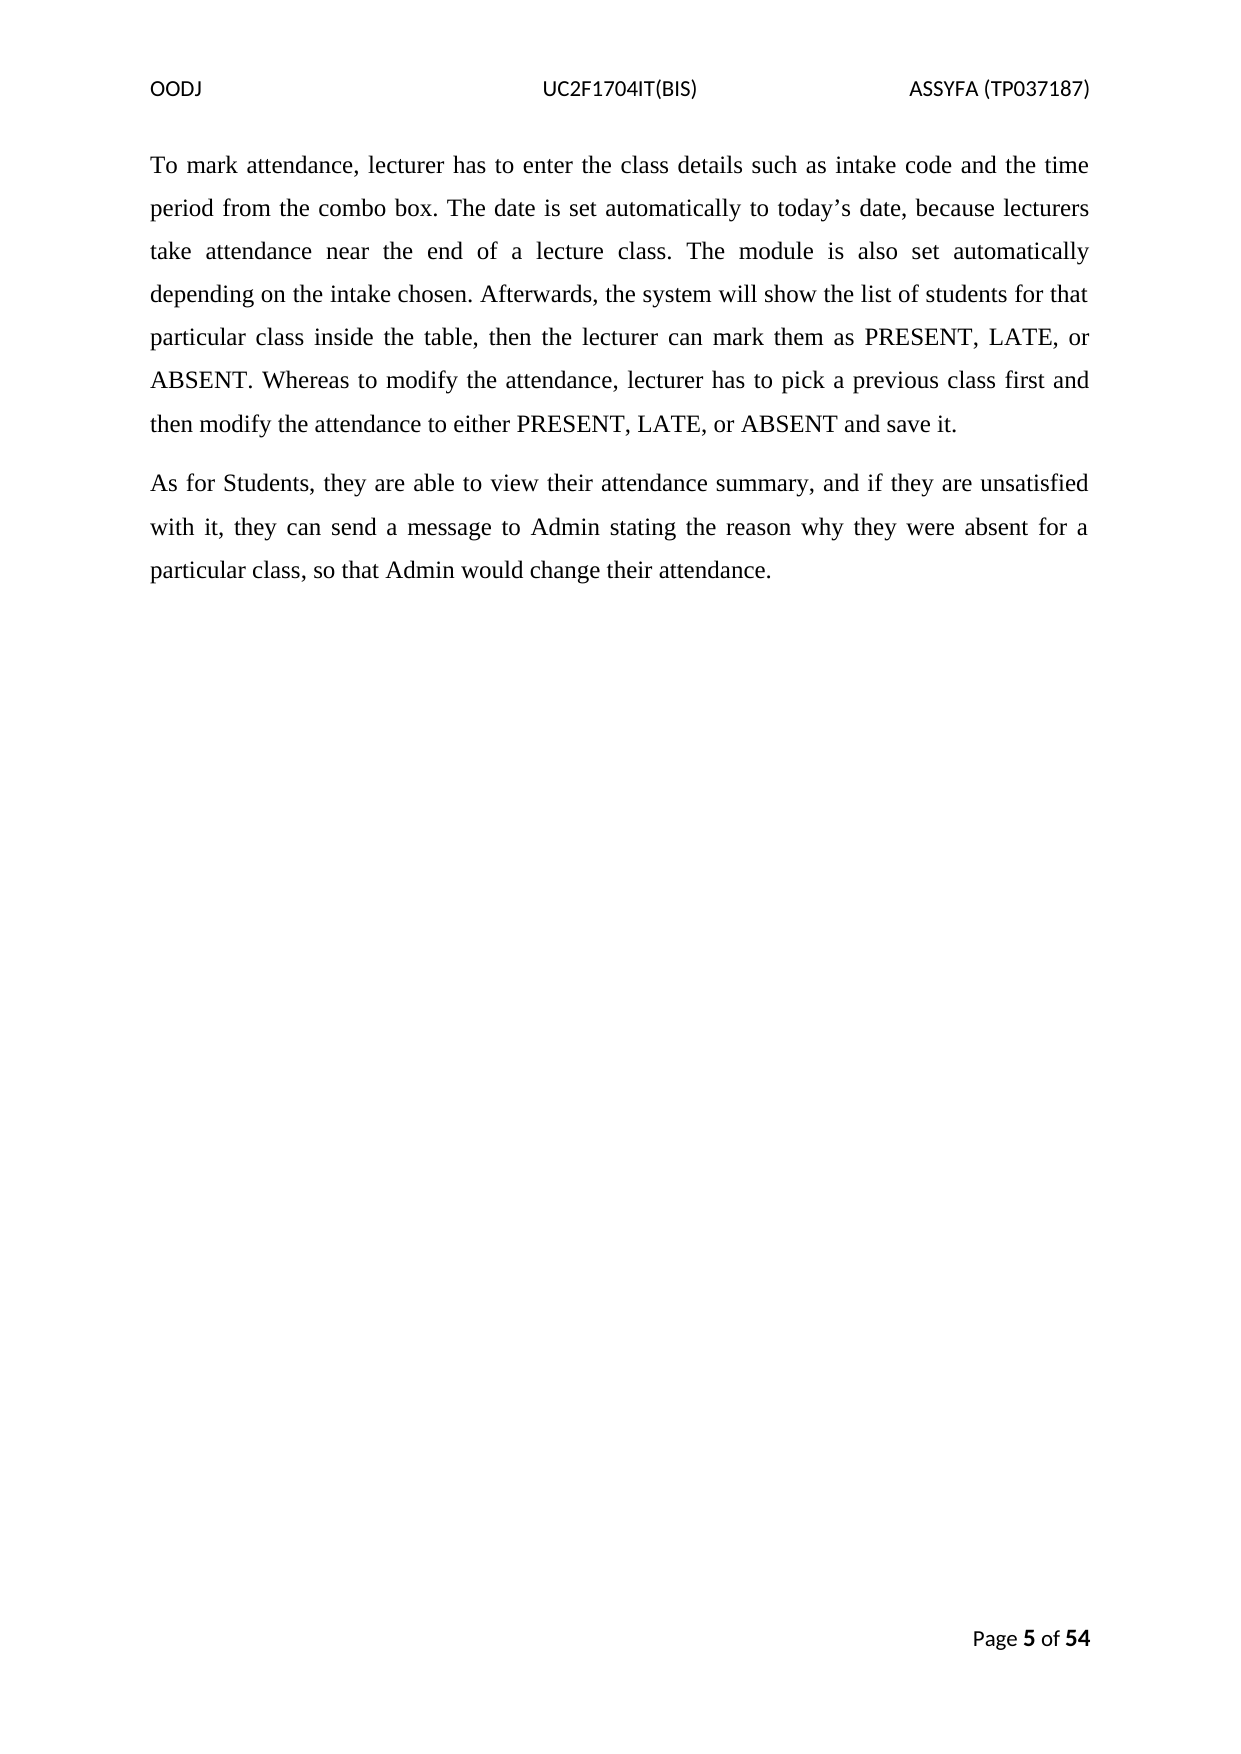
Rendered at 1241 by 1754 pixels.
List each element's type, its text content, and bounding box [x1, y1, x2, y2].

text As for Students, they are able to view their attendance summary, and if they are unsatisfied with it, they can send a message to Admin stating the reason why they were absent for a particular class, so that Admin would change their attendance. [150, 468, 1090, 583]
text To mark attendance, lecturer has to enter the class details such as intake code and the time period from the combo box. The date is set automatically to today’s date, because lecturers take attendance near the end of a lecture class. The module is also set automatically depending on the intake chosen. Afterwards, the system will show the list of students for that particular class inside the table, then the lecturer can mark them as PRESENT, LATE, or ABSENT. Whereas to modify the attendance, lecturer has to pick a previous class first and then modify the attendance to either PRESENT, LATE, or ABSENT and save it. [150, 150, 1090, 437]
